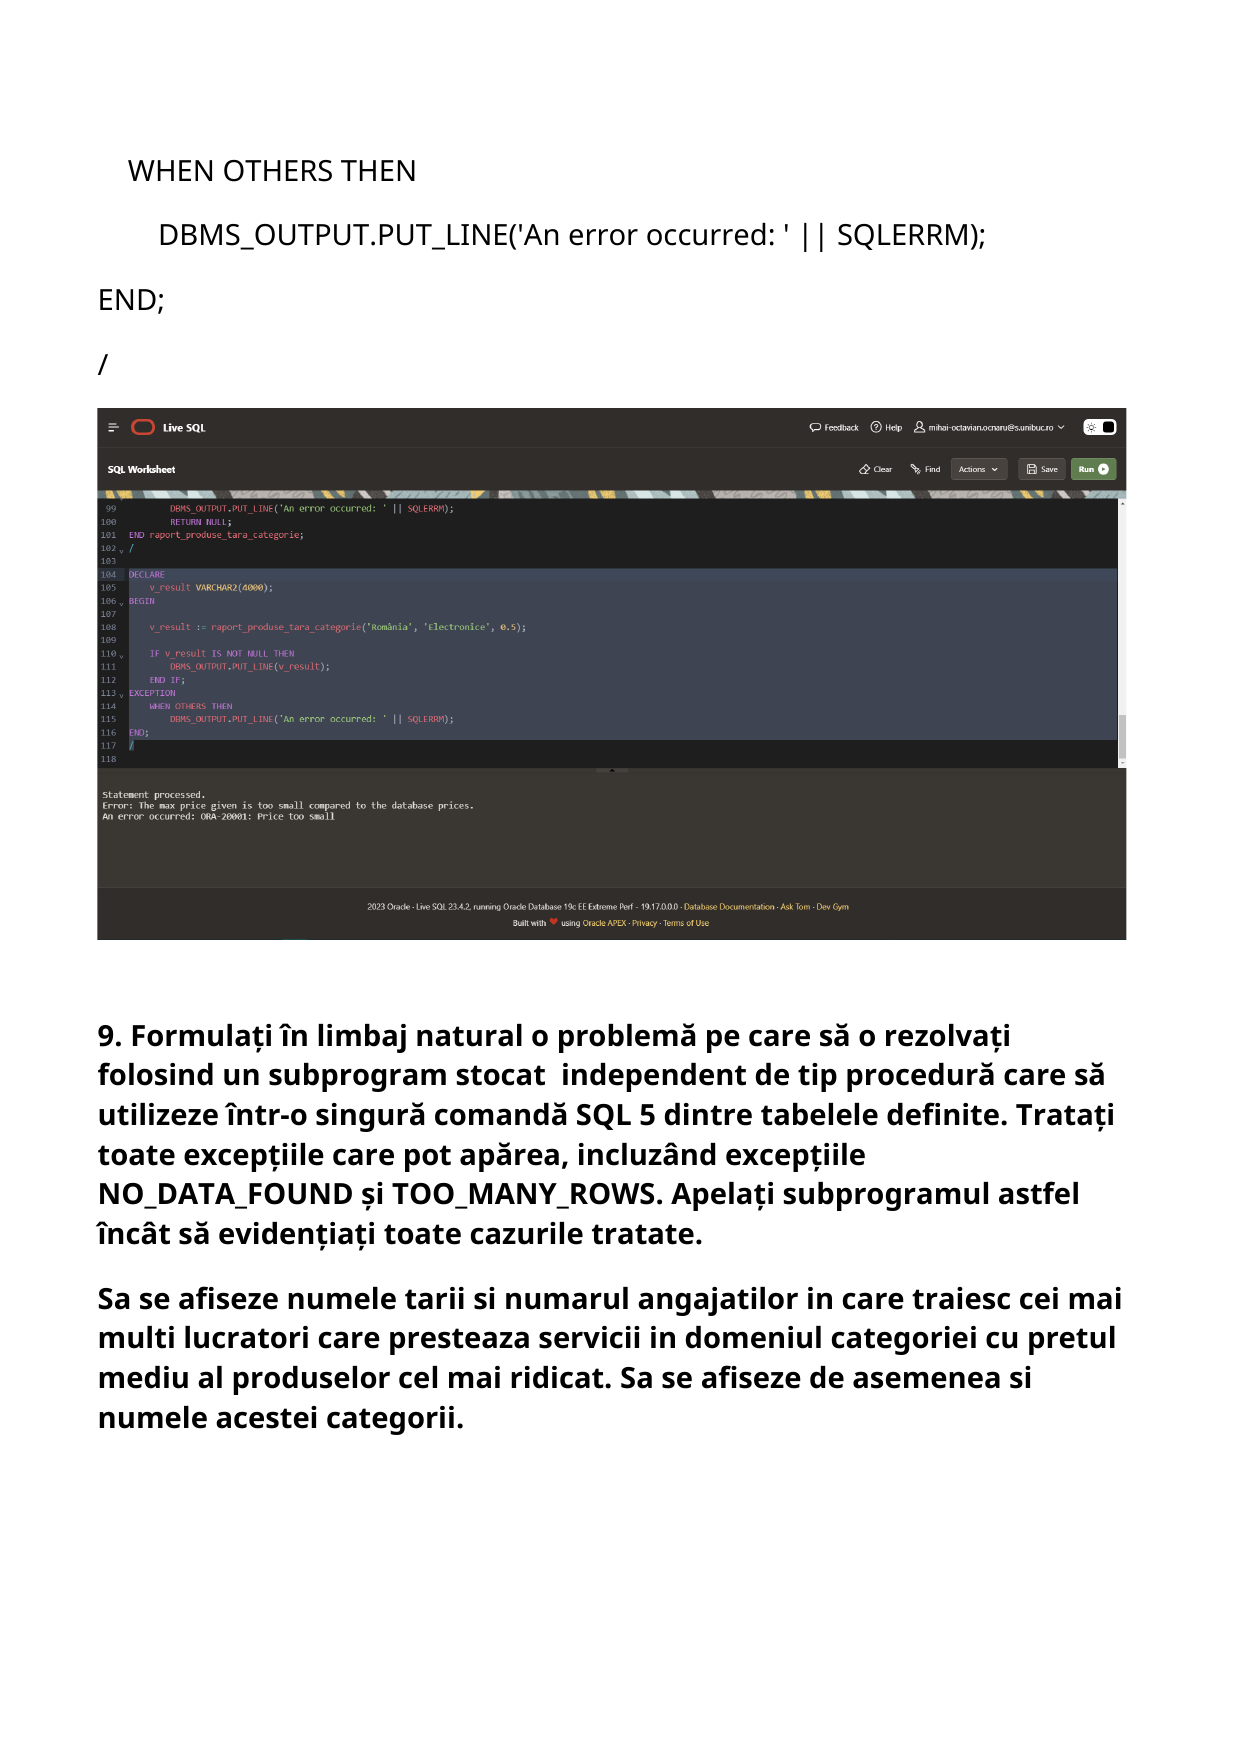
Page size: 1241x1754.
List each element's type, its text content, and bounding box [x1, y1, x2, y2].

list WHEN OTHERS THEN [97, 150, 1128, 190]
list / [97, 344, 1128, 384]
list END; [97, 279, 1128, 319]
list Formulați în limbaj natural o problemă pe care să o rezolvați folosind un subprogram stocat independent de tip procedură care să utilizeze într-o singură comandă SQL 5 dintre tabelele definite. Tratați toate excepțiile care pot apărea, incluzând excepțiile NO_DATA_FOUND și TOO_MANY_ROWS. Apelați subprogramul astfel încât să evidențiați toate cazurile tratate. [97, 1015, 1128, 1253]
list DBMS_OUTPUT.PUT_LINE('An error occurred: ' || SQLERRM); [97, 215, 1128, 254]
list Sa se afiseze numele tarii si numarul angajatilor in care traiesc cei mai multi lucratori care presteaza servicii in domeniul categoriei cu pretul mediu al produselor cel mai ridicat. Sa se afiseze de asemenea si numele acestei categorii. [97, 1278, 1128, 1437]
picture [97, 408, 1127, 940]
